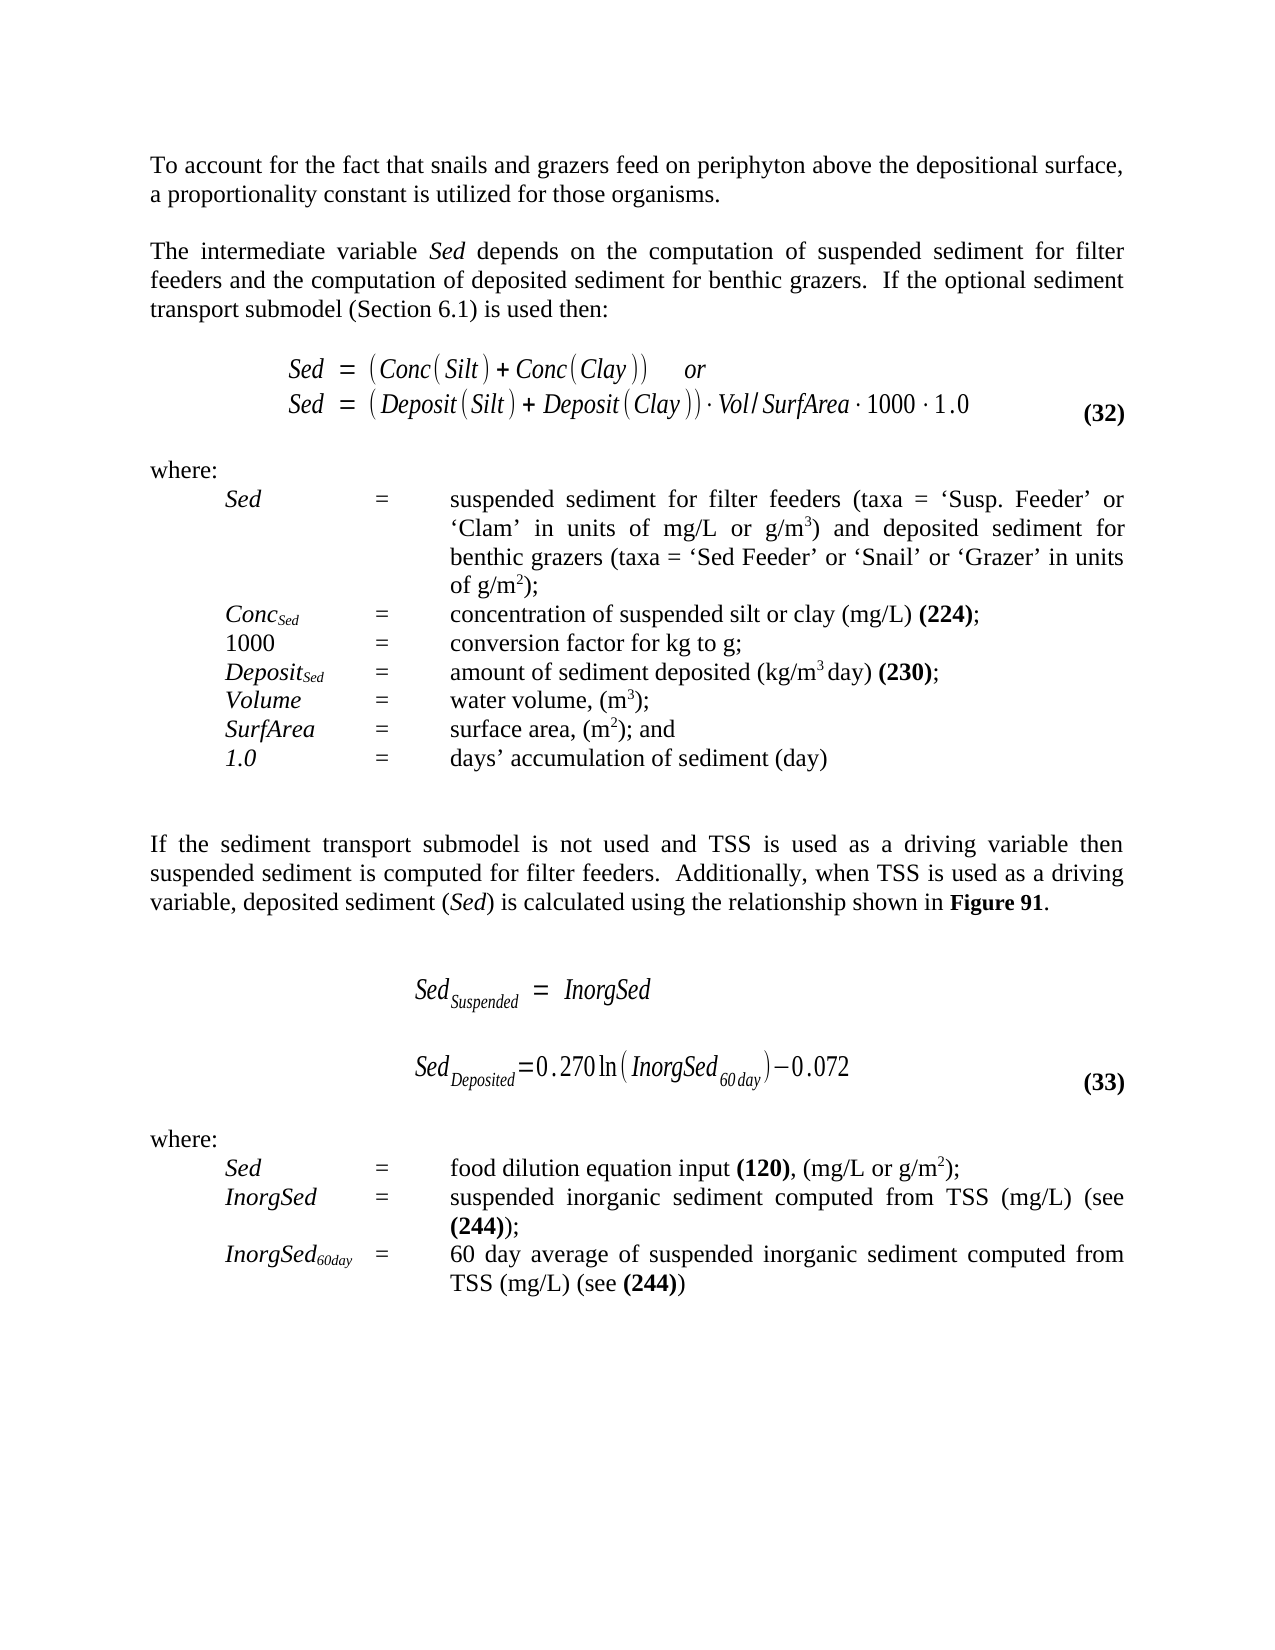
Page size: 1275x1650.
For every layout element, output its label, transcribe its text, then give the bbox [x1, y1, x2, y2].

text 1000 = conversion factor for kg to g; [225, 628, 1125, 657]
text where: [150, 1124, 1125, 1153]
text InorgSed60day = 60 day average of suspended inorganic sediment computed from TSS (mg/L) (see (244)) [225, 1239, 1125, 1297]
text ConcSed = concentration of suspended silt or clay (mg/L) (224); [225, 599, 1125, 628]
text The intermediate variable Sed depends on the computation of suspended sediment for filter feeders and the computation of deposited sediment for benthic grazers. If the optional sediment transport submodel (Section 6.1) is used then: [150, 236, 1125, 322]
text InorgSed = suspended inorganic sediment computed from TSS (mg/L) (see (244)); [225, 1182, 1125, 1239]
text SurfArea = surface area, (m2); and [225, 714, 1125, 743]
text If the sediment transport submodel is not used and TSS is used as a driving variable then suspended sediment is computed for filter feeders. Additionally, when TSS is used as a driving variable, deposited sediment (Sed) is calculated using the relationship shown in Figure 91. [150, 829, 1125, 916]
text where: [150, 456, 1125, 484]
text 1.0 = days’ accumulation of sediment (day) [225, 743, 1125, 772]
text DepositSed = amount of sediment deposited (kg/m3 day) (230); [225, 657, 1125, 686]
text Sed = suspended sediment for filter feeders (taxa = ‘Susp. Feeder’ or ‘Clam’ in units of mg/L or g/m3) and deposited sediment for benthic grazers (taxa = ‘Sed Feeder’ or ‘Snail’ or ‘Grazer’ in units of g/m2); [225, 484, 1125, 599]
text Volume = water volume, (m3); [225, 686, 1125, 714]
text To account for the fact that snails and grazers feed on periphyton above the depositional surface, a proportionality constant is utilized for those organisms. [150, 150, 1125, 207]
text Sed = food dilution equation input (120), (mg/L or g/m2); [225, 1153, 1125, 1182]
